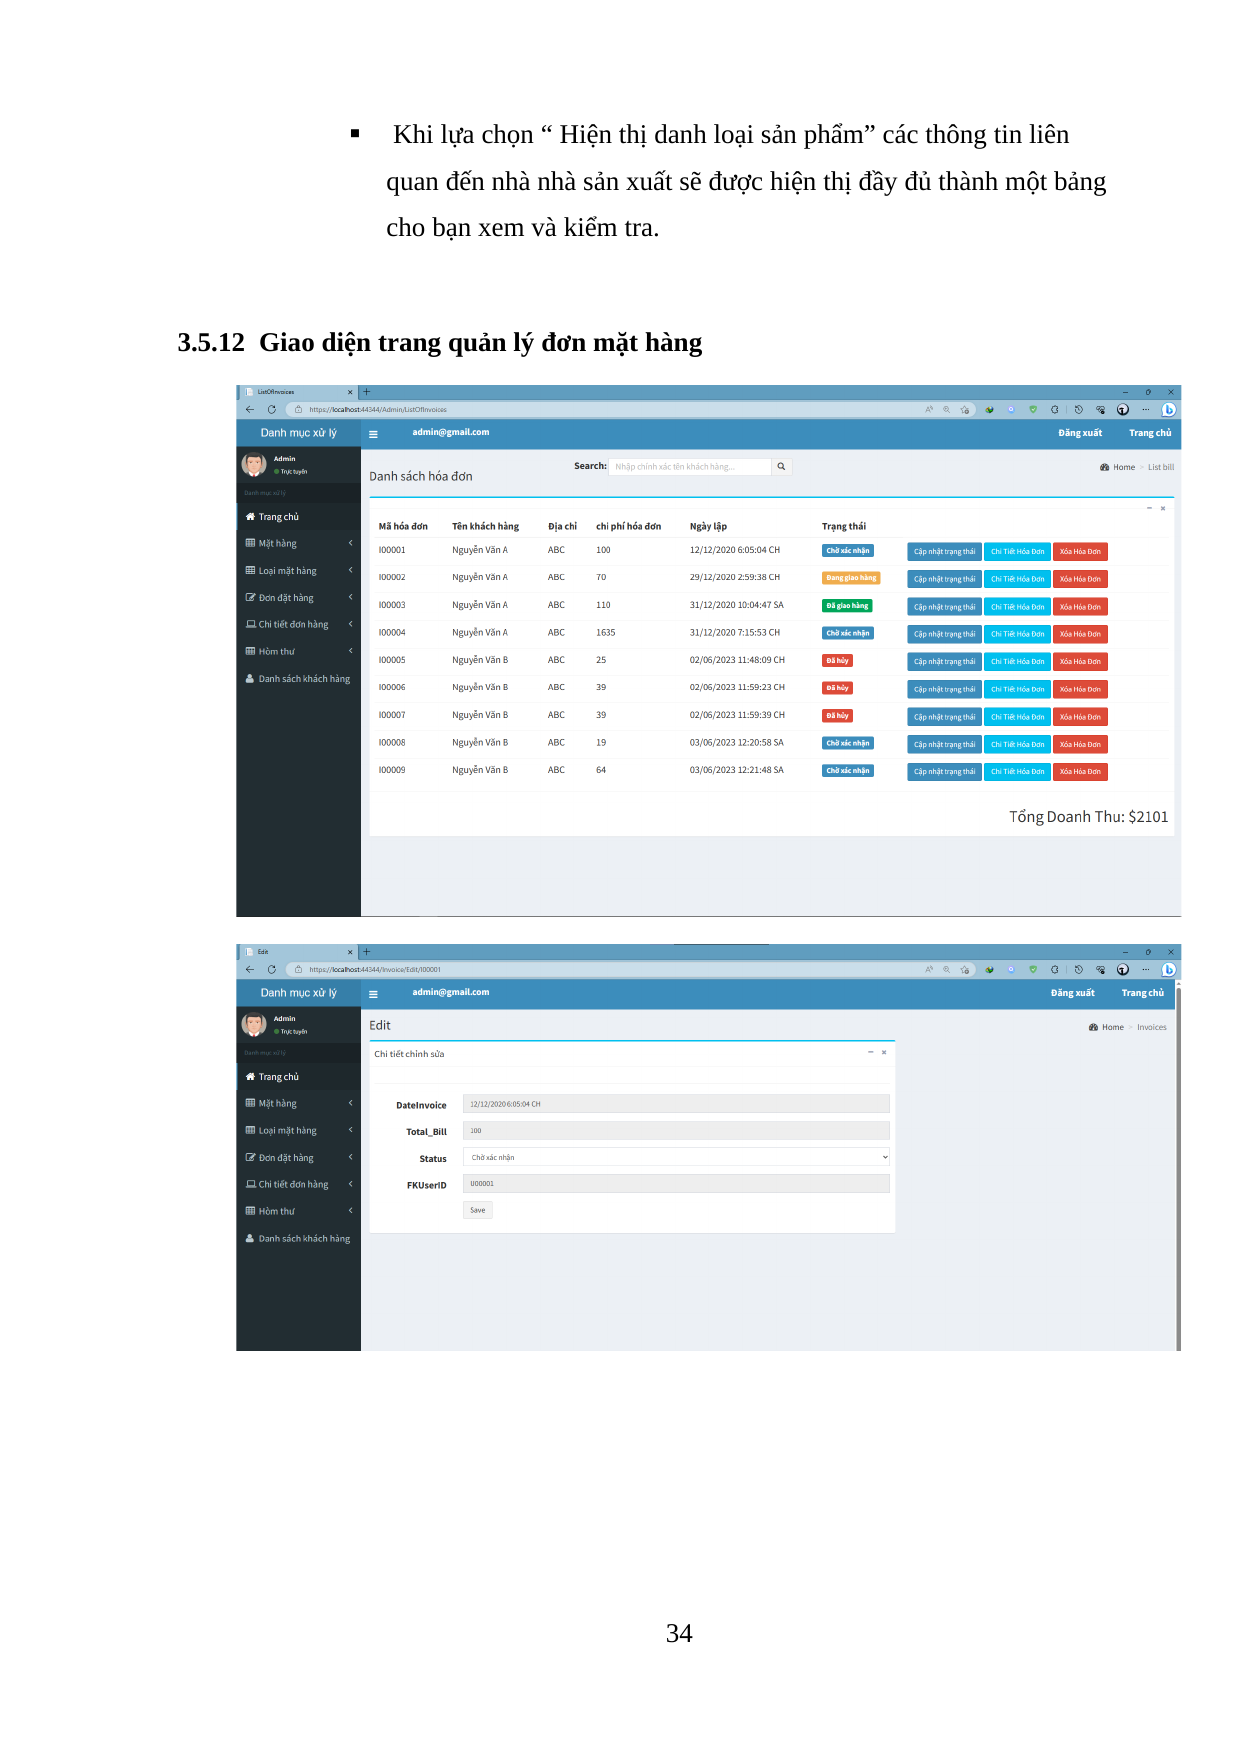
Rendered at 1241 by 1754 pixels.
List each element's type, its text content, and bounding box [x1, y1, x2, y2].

text 3.5.12 Giao diện trang quản lý đơn mặt hàng [177, 326, 1122, 357]
picture [236, 385, 1182, 917]
picture [236, 944, 1182, 1351]
list Khi lựa chọn “ Hiện thị danh loại sản phẩm” các thông tin liên quan đến nhà nhà sản xuất sẽ được hiện thị đầy đủ thành một bảng cho bạn xem và kiểm tra. [349, 118, 1122, 243]
